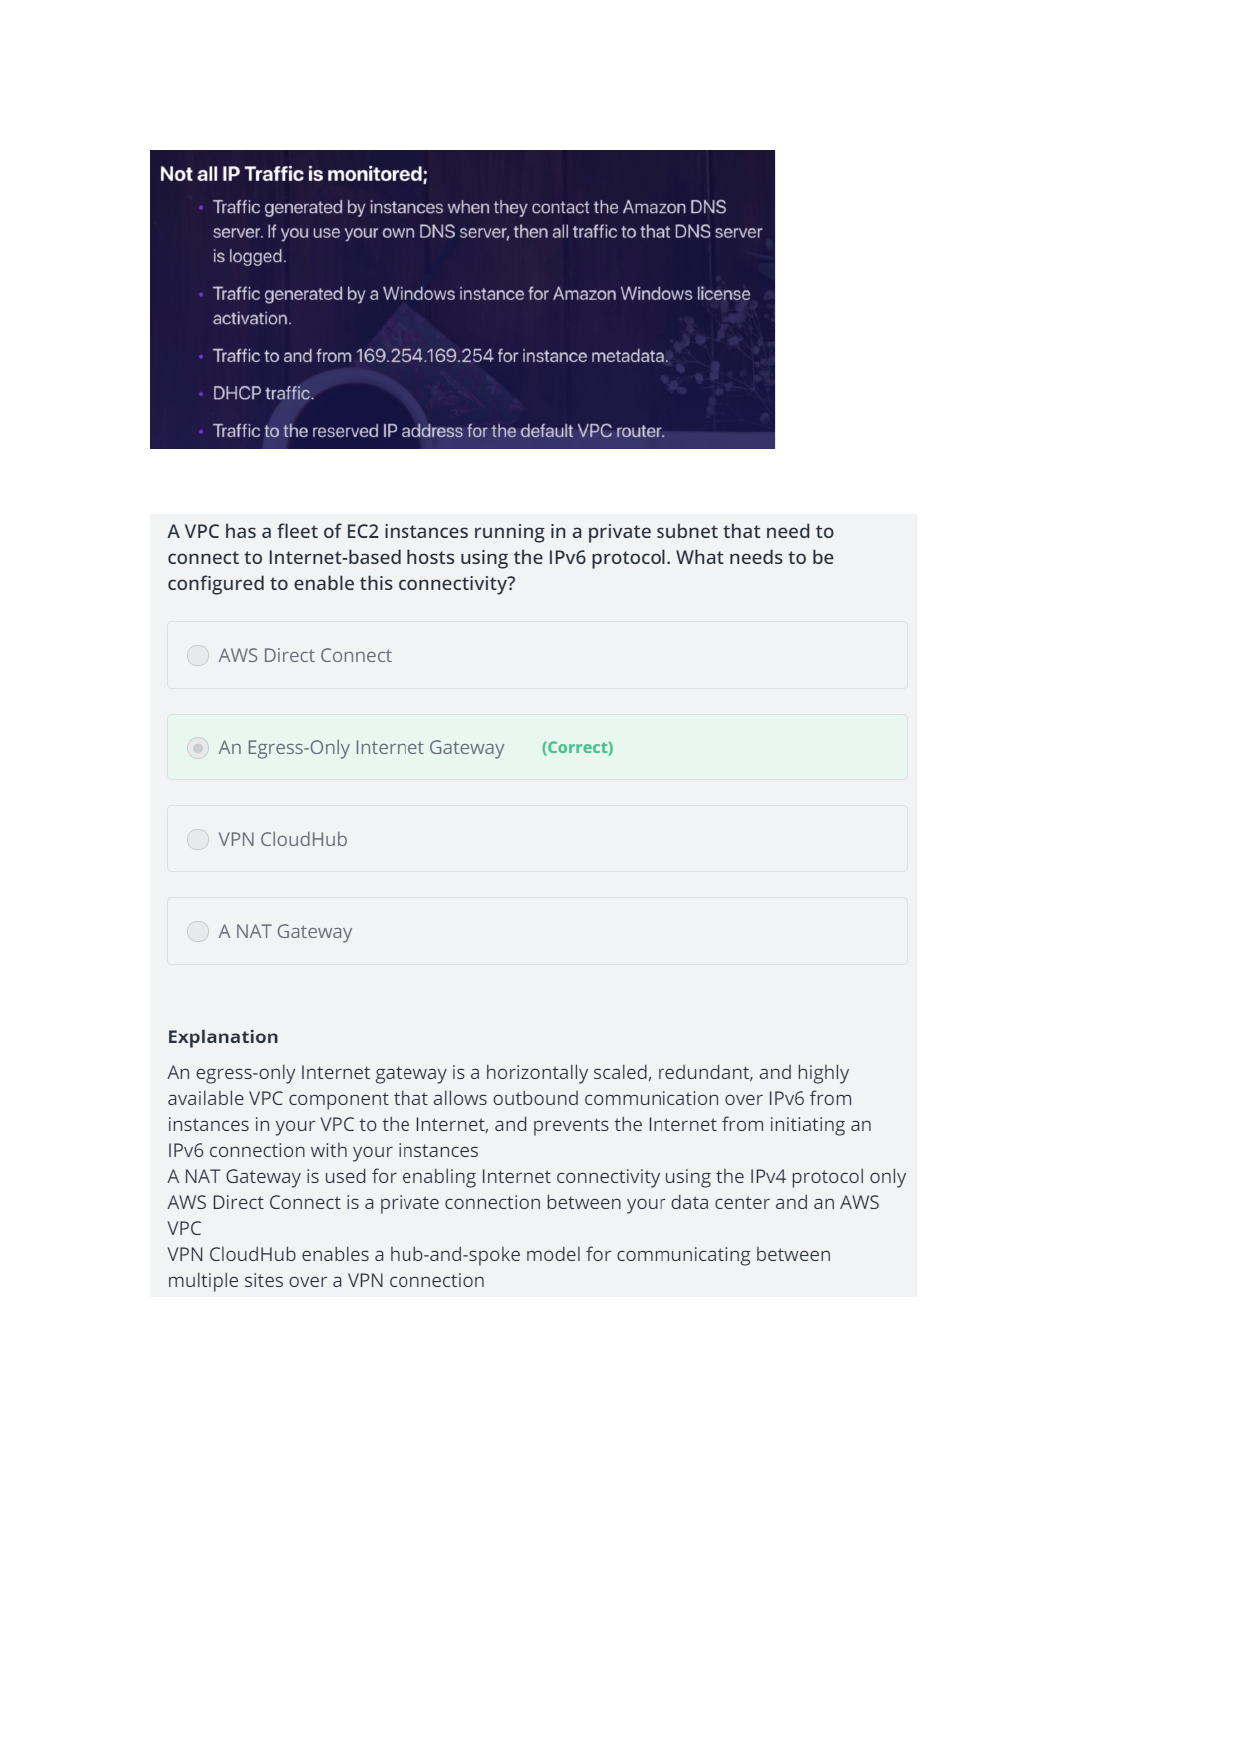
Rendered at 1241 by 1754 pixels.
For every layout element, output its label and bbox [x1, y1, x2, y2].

picture [150, 150, 775, 449]
picture [150, 514, 918, 1297]
